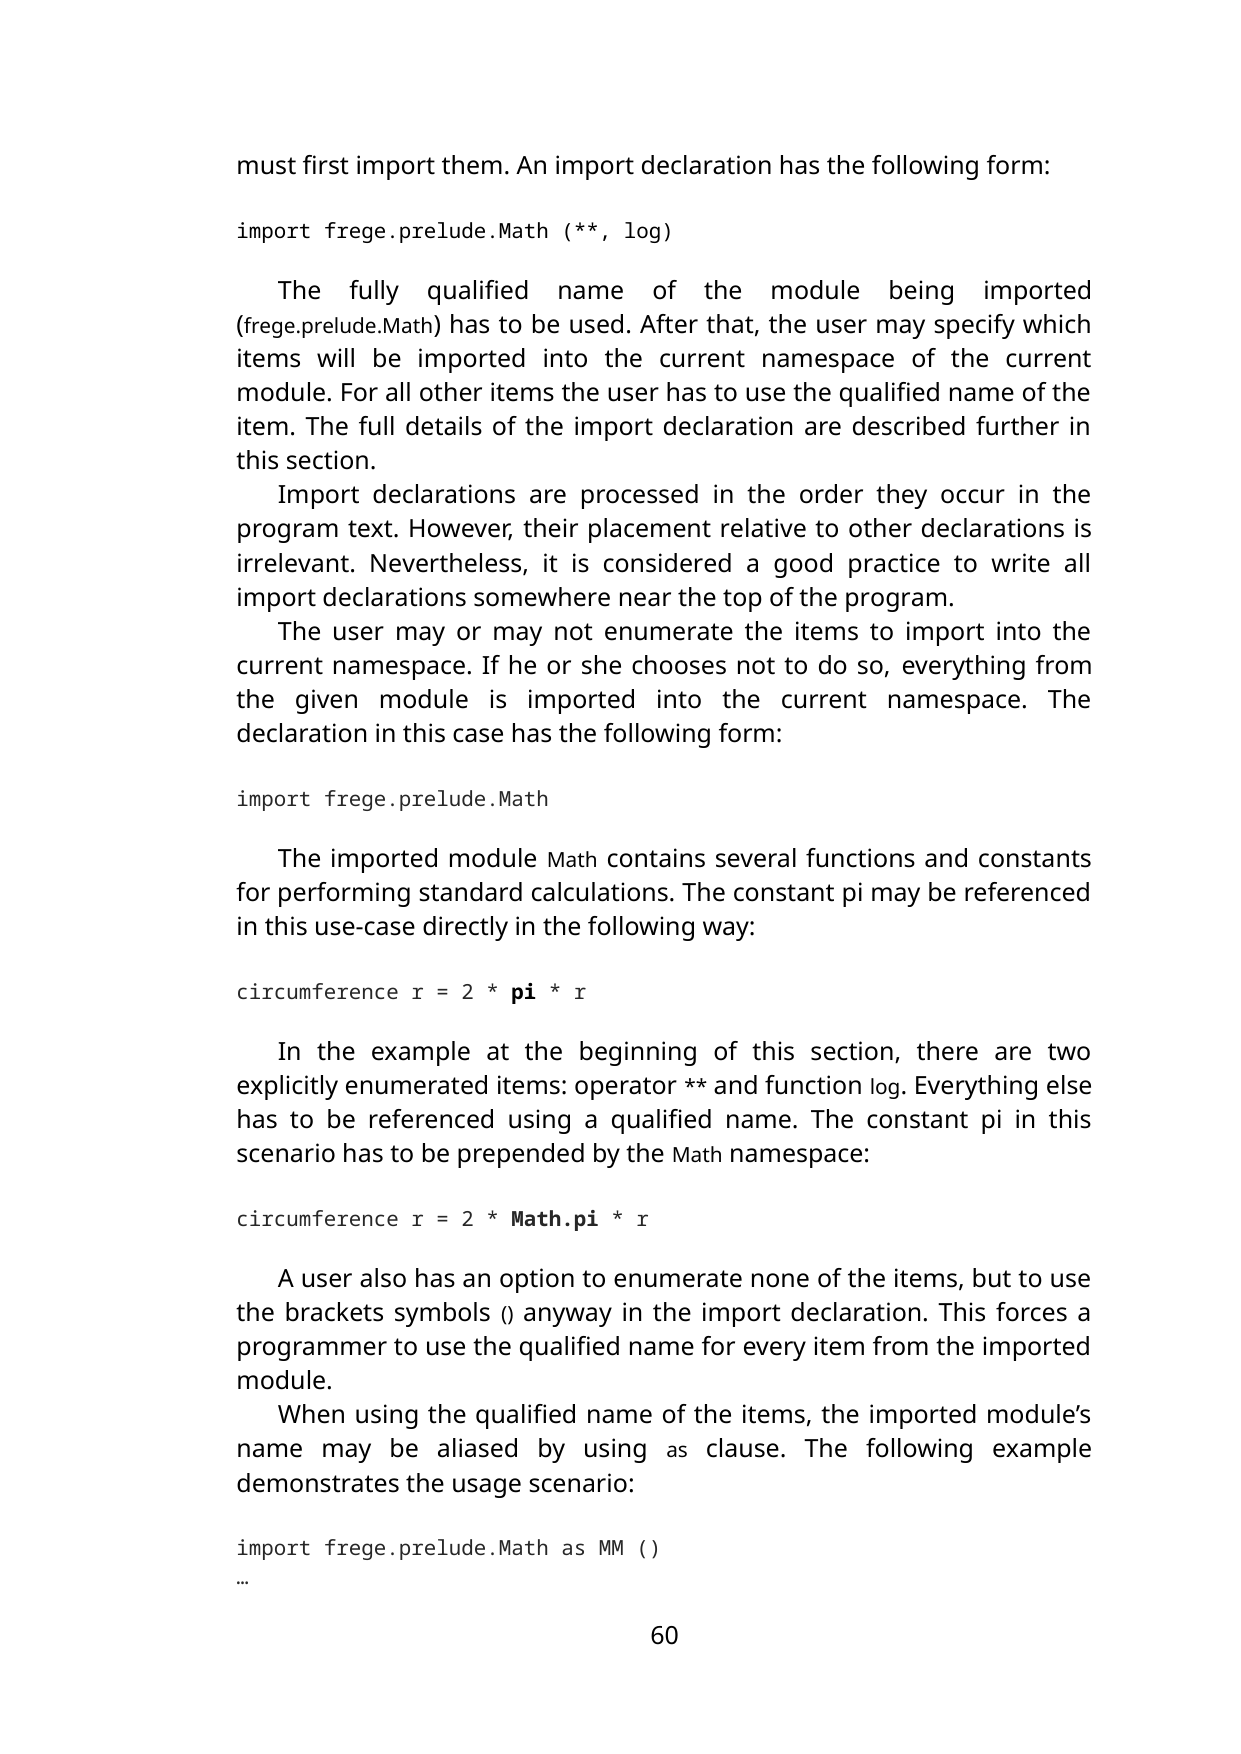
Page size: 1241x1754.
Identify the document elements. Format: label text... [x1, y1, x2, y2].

text The user may or may not enumerate the items to import into the current namespace. If he or she chooses not to do so, everything from the given module is imported into the current namespace. The declaration in this case has the following form: [236, 613, 1092, 749]
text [236, 148, 1092, 182]
text circumference r = 2 * Math.pi * r [236, 1204, 1092, 1232]
text import frege.prelude.Math (**, log) [236, 216, 1092, 244]
text When using the qualified name of the items, the imported module’s name may be aliased by using as clause. The following example demonstrates the usage scenario: [236, 1397, 1092, 1499]
text import frege.prelude.Math [236, 784, 1092, 812]
text In the example at the beginning of this section, there are two explicitly enumerated items: operator ** and function log. Everything else has to be referenced using a qualified name. The constant pi in this scenario has to be prepended by the Math namespace: [236, 1034, 1092, 1170]
text … [236, 1562, 1092, 1590]
text A user also has an option to enumerate none of the items, but to use the brackets symbols () anyway in the import declaration. This forces a programmer to use the qualified name for every item from the imported module. [236, 1261, 1092, 1397]
text import frege.prelude.Math as MM () [236, 1533, 1092, 1562]
text circumference r = 2 * pi * r [236, 977, 1092, 1005]
text Import declarations are processed in the order they occur in the program text. However, their placement relative to other declarations is irrelevant. Nevertheless, it is considered a good practice to write all import declarations somewhere near the top of the program. [236, 477, 1092, 613]
text The fully qualified name of the module being imported (frege.prelude.Math) has to be used. After that, the user may specify which items will be imported into the current namespace of the current module. For all other items the user has to use the qualified name of the item. The full details of the import declaration are described further in this section. [236, 273, 1092, 477]
text The imported module Math contains several functions and constants for performing standard calculations. The constant pi may be referenced in this use-case directly in the following way: [236, 841, 1092, 943]
